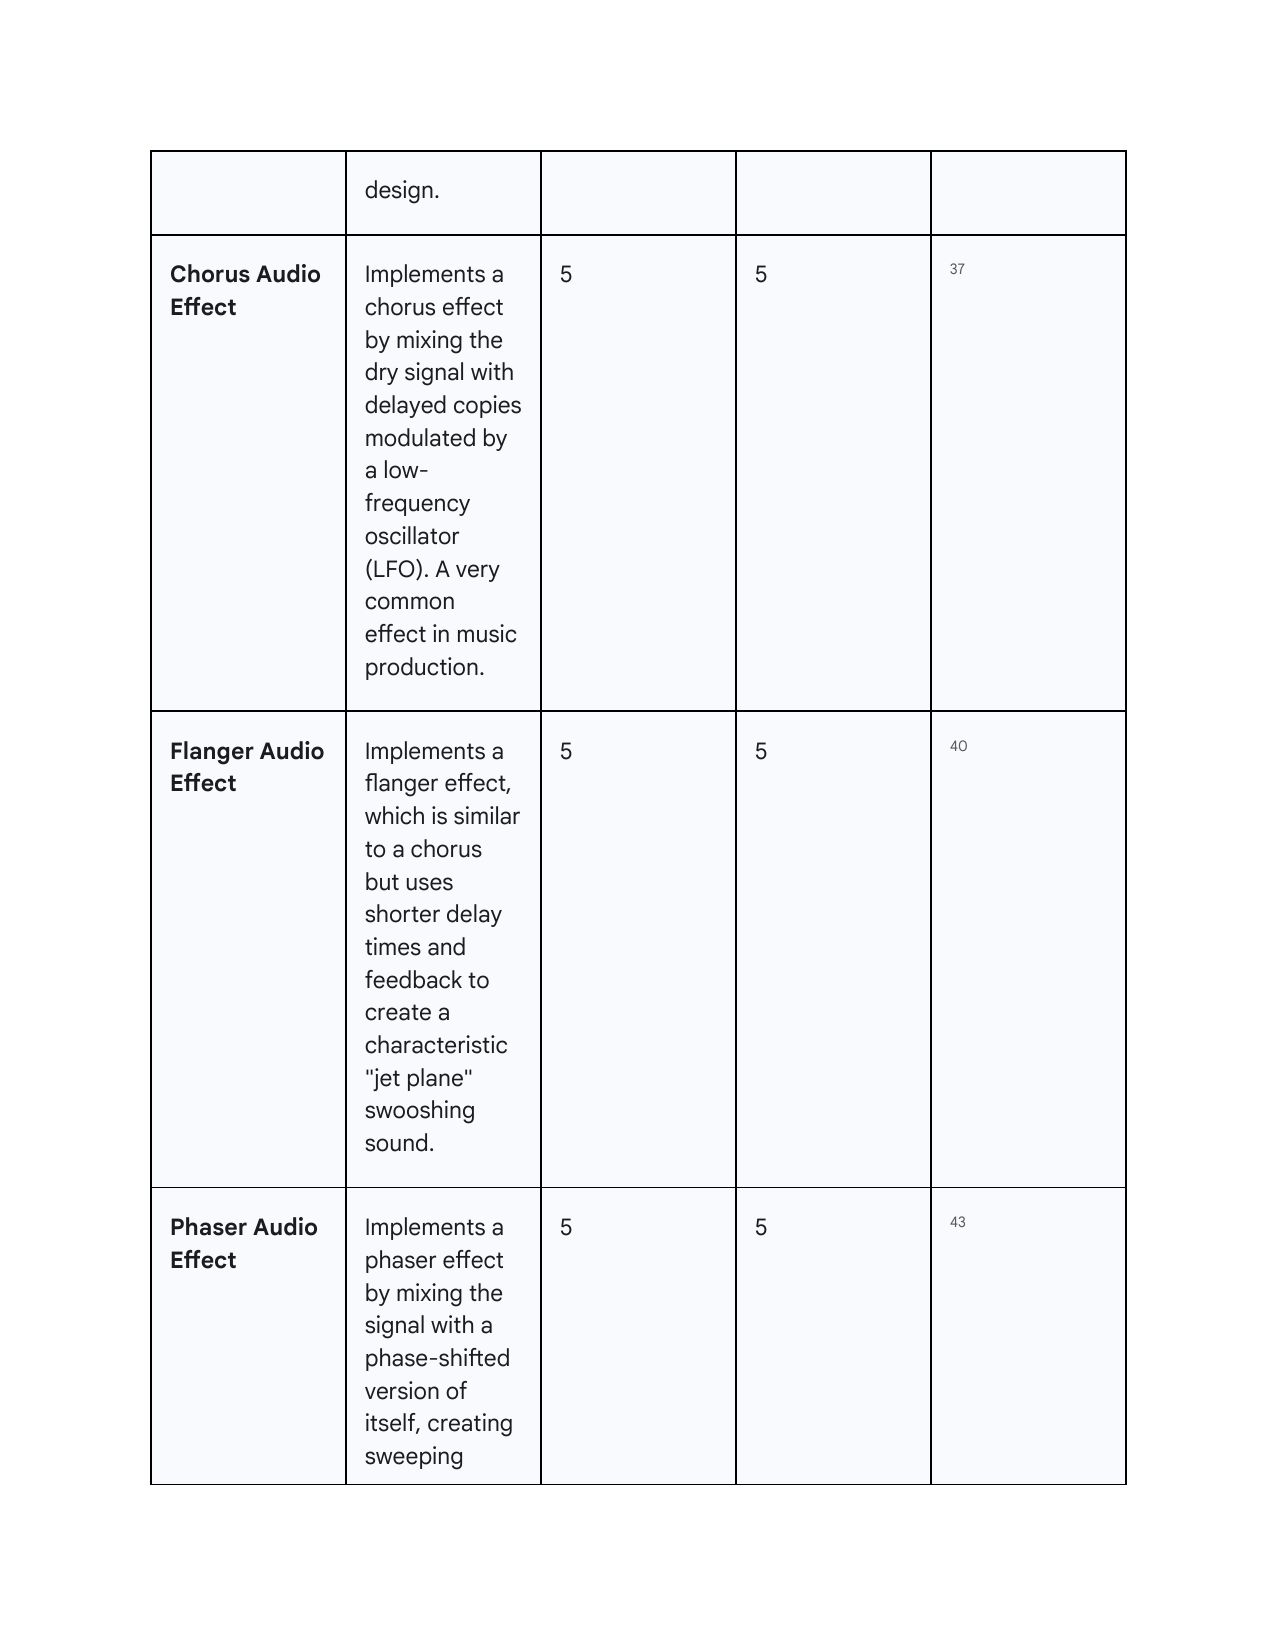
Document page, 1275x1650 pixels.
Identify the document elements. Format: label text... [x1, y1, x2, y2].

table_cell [347, 152, 540, 234]
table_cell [152, 152, 345, 234]
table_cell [347, 1188, 540, 1484]
table_cell 4 [737, 152, 930, 234]
table_cell 5 [737, 712, 930, 1187]
table_cell Flanger Audio Effect [152, 712, 345, 1187]
table_cell 5 [737, 236, 930, 710]
table_cell 5 [737, 1188, 930, 1484]
table_cell 5 [542, 1188, 735, 1484]
table_cell Chorus Audio Effect [152, 236, 345, 710]
table_cell 40 [932, 712, 1125, 1187]
table_cell Implements a chorus effect by mixing the dry signal with delayed copies modulated by a low-frequency oscillator (LFO). A very common effect in music production. [347, 236, 540, 710]
table_cell 43 [932, 1188, 1125, 1484]
table_cell Implements a flanger effect, which is similar to a chorus but uses shorter delay times and feedback to create a characteristic "jet plane" swooshing sound. [347, 712, 540, 1187]
table_cell Phaser Audio Effect [152, 1188, 345, 1484]
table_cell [932, 152, 1125, 234]
table_cell 5 [542, 712, 735, 1187]
table_cell 4 [542, 152, 735, 234]
table_cell 37 [932, 236, 1125, 710]
table_cell 5 [542, 236, 735, 710]
